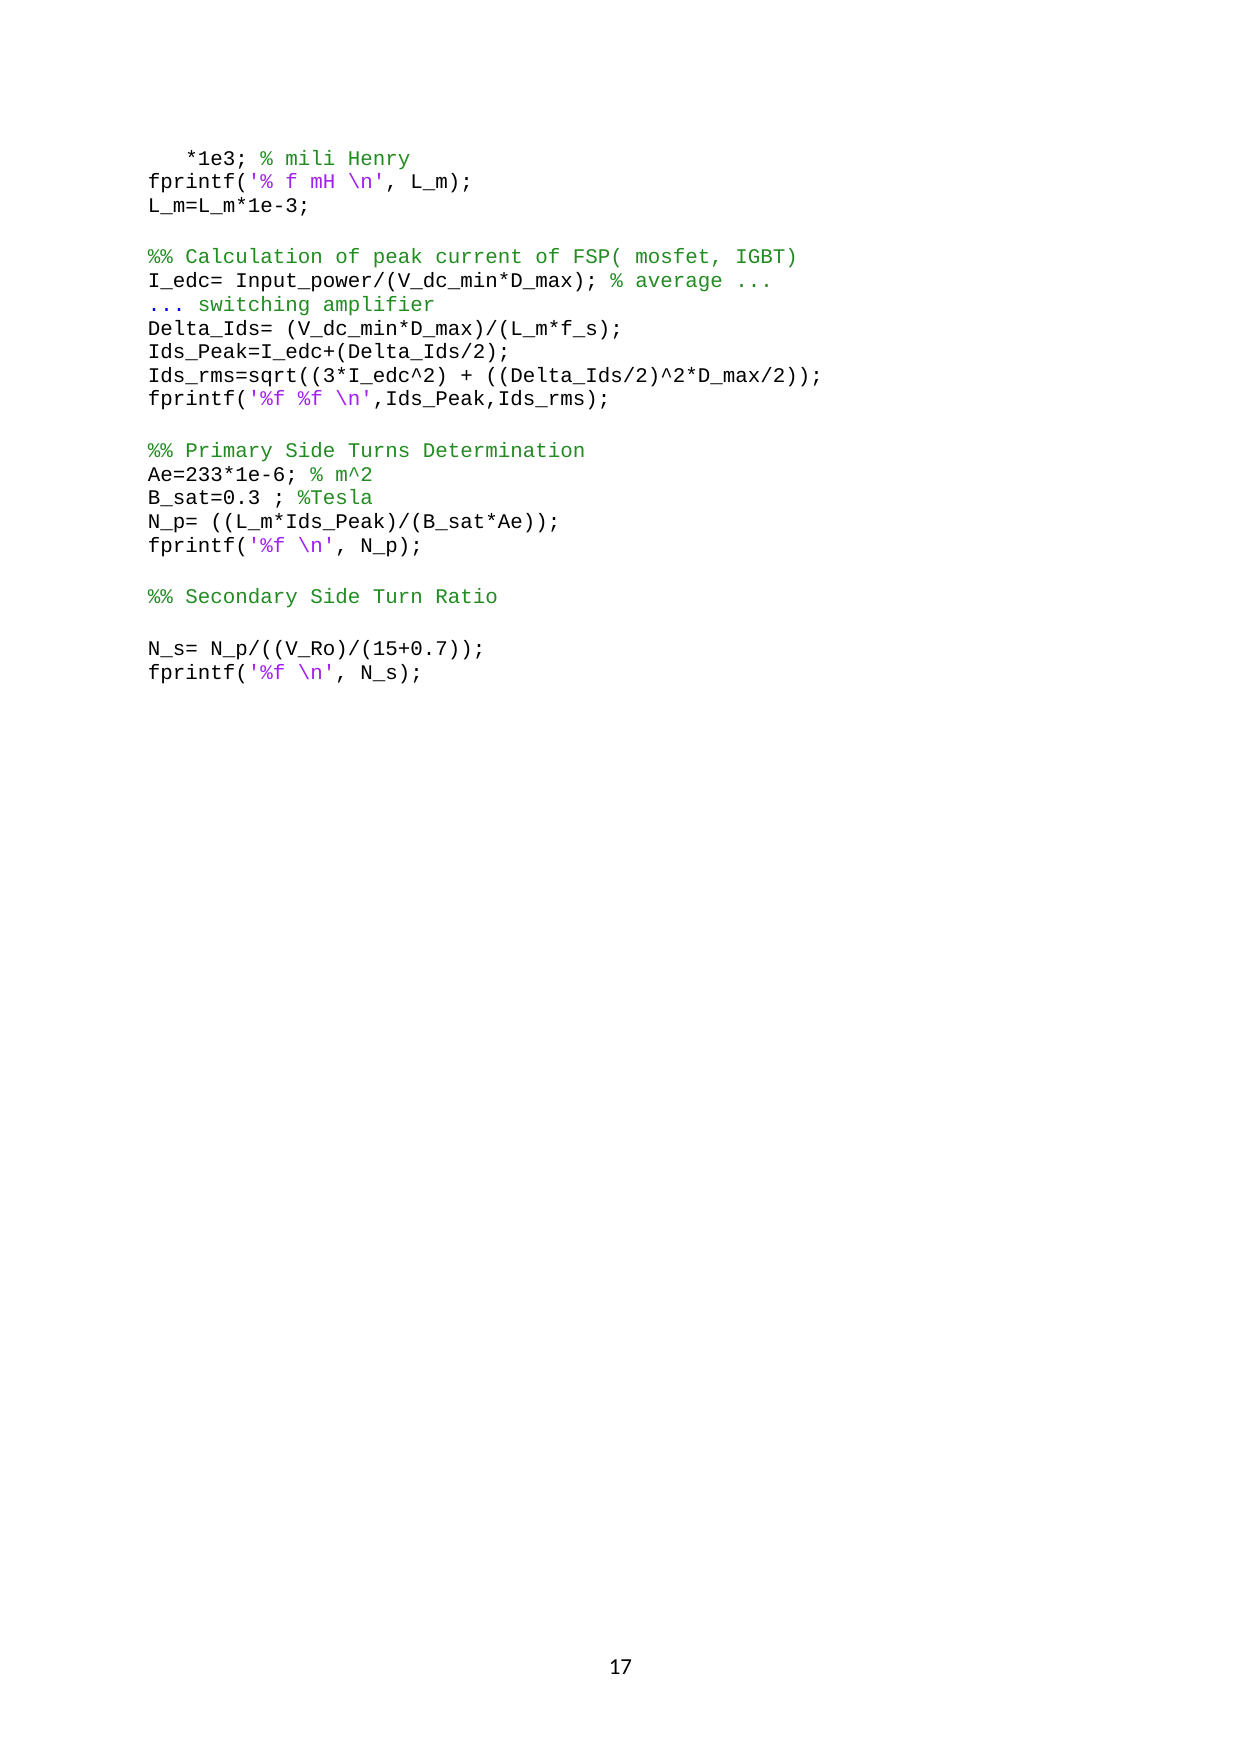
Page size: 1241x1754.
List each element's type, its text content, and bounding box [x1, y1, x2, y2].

text Delta_Ids= (V_dc_min*D_max)/(L_m*f_s); [148, 317, 1093, 341]
text fprintf('%f \n', N_s); [148, 662, 1093, 685]
text *1e3; % mili Henry [148, 148, 1093, 171]
text %% Secondary Side Turn Ratio [148, 586, 1093, 610]
text %% Primary Side Turns Determination [148, 440, 1093, 464]
text I_edc= Input_power/(V_dc_min*D_max); % average ... [148, 270, 1093, 294]
text Ids_Peak=I_edc+(Delta_Ids/2); [148, 341, 1093, 365]
text L_m=L_m*1e-3; [148, 195, 1093, 218]
text Ids_rms=sqrt((3*I_edc^2) + ((Delta_Ids/2)^2*D_max/2)); [148, 365, 1093, 388]
text N_s= N_p/((V_Ro)/(15+0.7)); [148, 638, 1093, 662]
text Ae=233*1e-6; % m^2 [148, 464, 1093, 487]
text ... switching amplifier [148, 294, 1093, 317]
text fprintf('%f \n', N_p); [148, 535, 1093, 558]
text %% Calculation of peak current of FSP( mosfet, IGBT) [148, 247, 1093, 270]
text B_sat=0.3 ; %Tesla [148, 487, 1093, 511]
text fprintf('% f mH \n', L_m); [148, 171, 1093, 195]
text fprintf('%f %f \n',Ids_Peak,Ids_rms); [148, 388, 1093, 412]
text N_p= ((L_m*Ids_Peak)/(B_sat*Ae)); [148, 511, 1093, 535]
